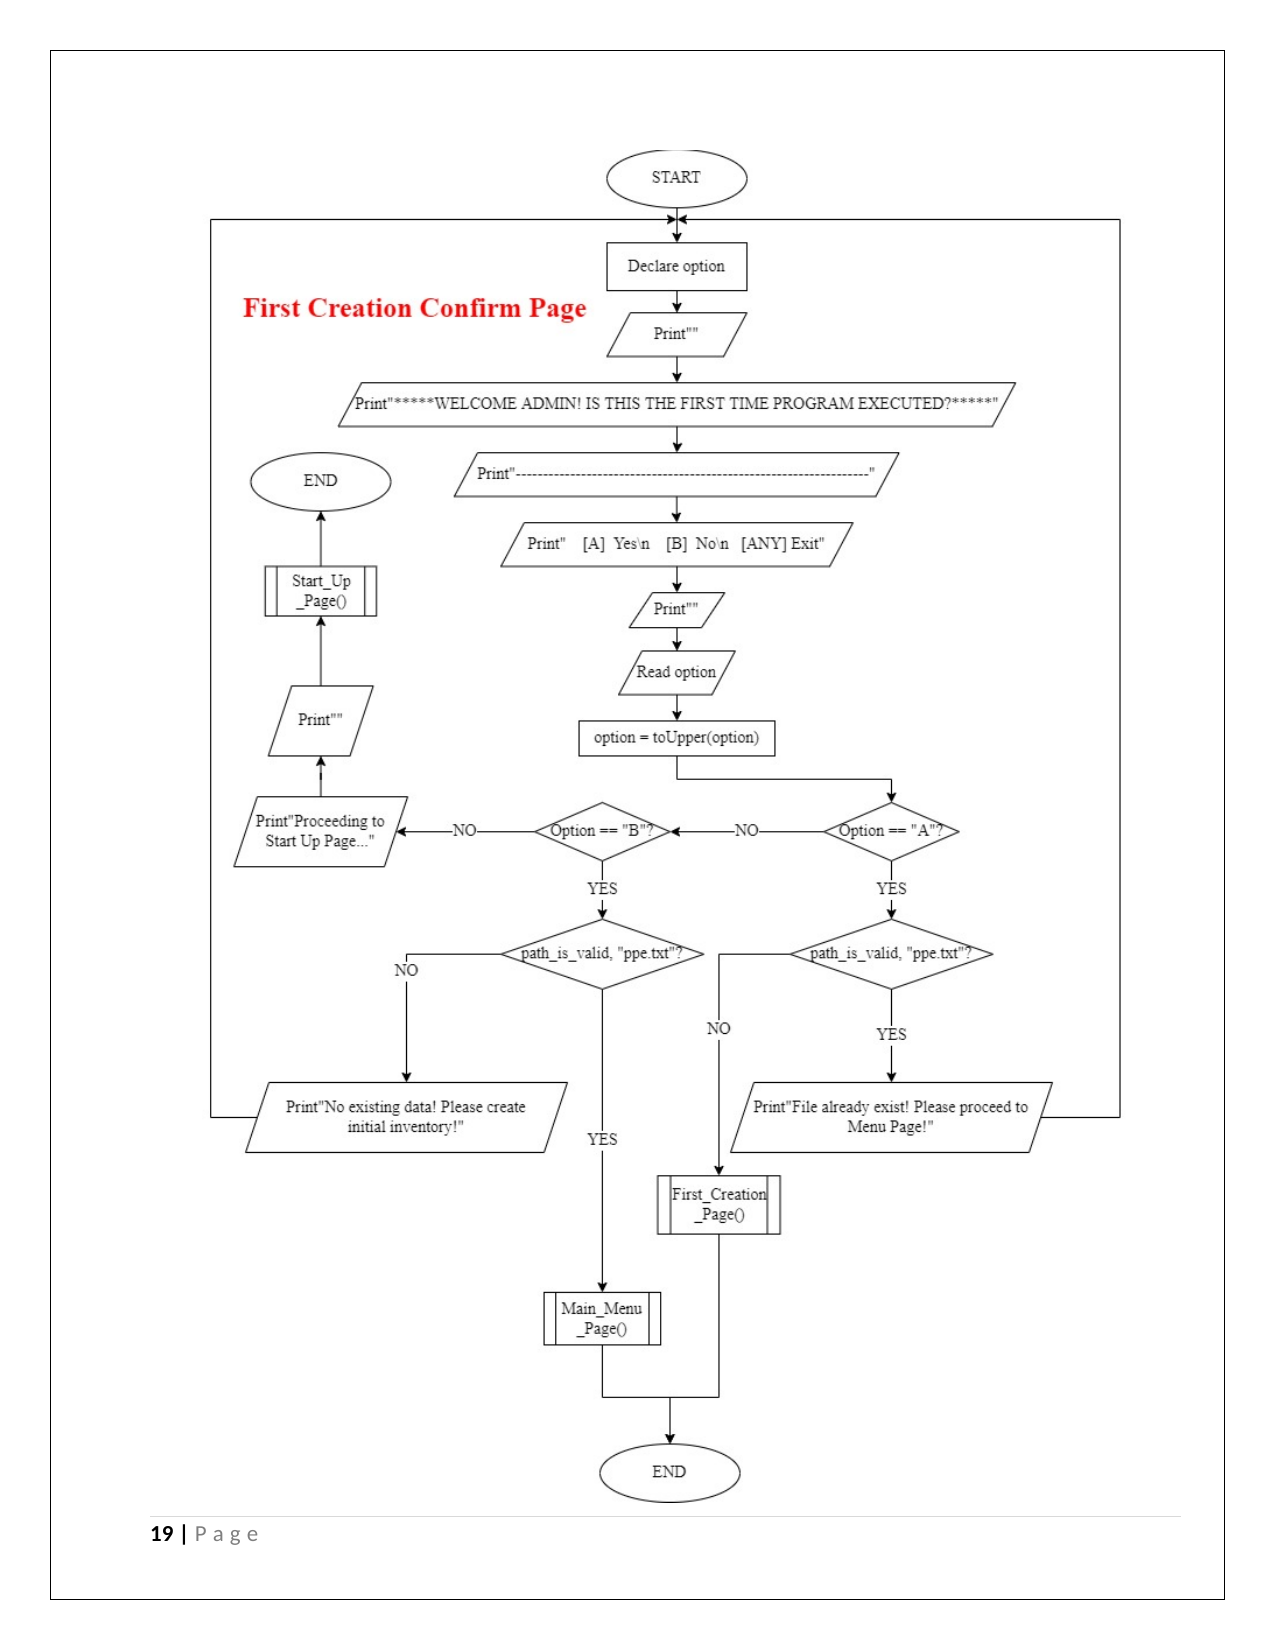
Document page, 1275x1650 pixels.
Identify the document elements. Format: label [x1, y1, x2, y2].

picture [202, 150, 1130, 1503]
